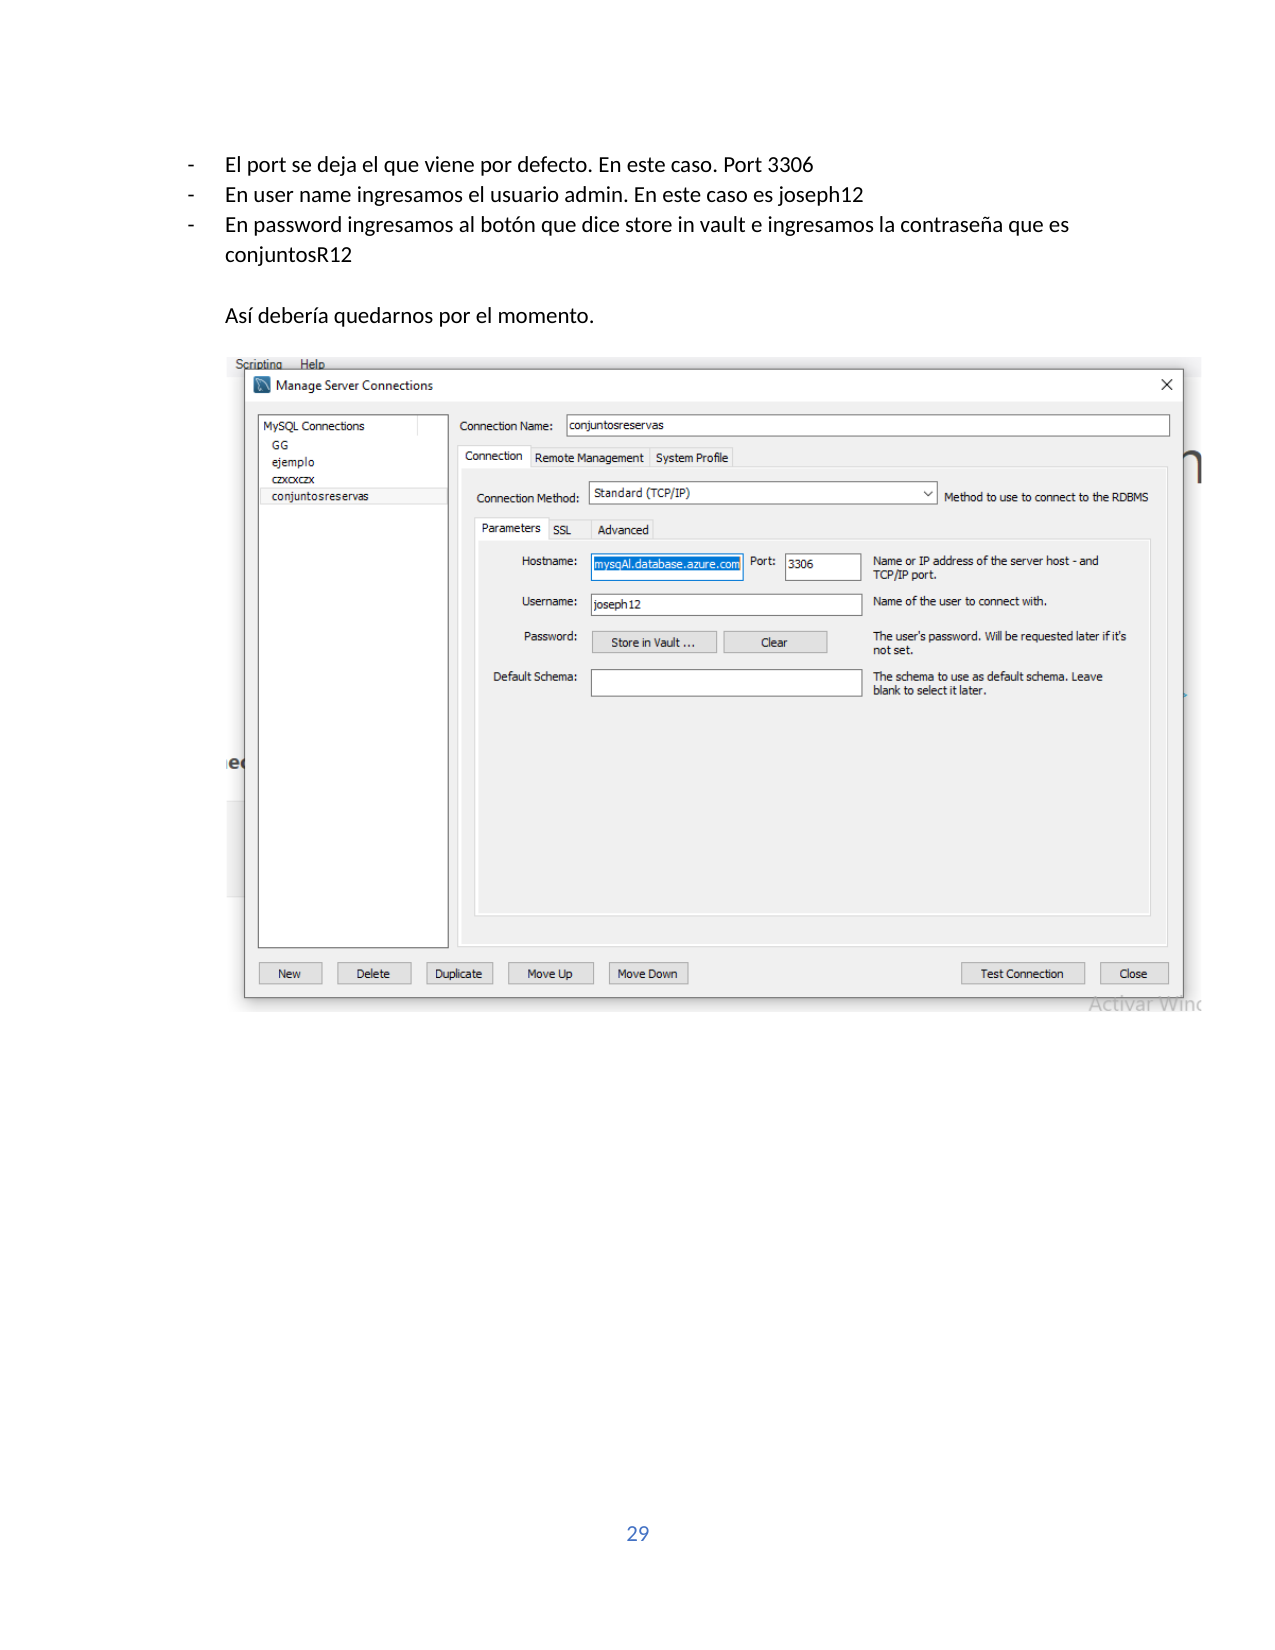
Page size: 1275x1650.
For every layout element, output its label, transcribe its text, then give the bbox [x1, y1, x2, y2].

picture [226, 357, 1202, 1012]
list En password ingresamos al botón que dice store in vault e ingresamos la contraseña que es conjuntosR12 [187, 210, 1125, 269]
list En user name ingresamos el usuario admin. En este caso es joseph12 [187, 180, 1125, 208]
list Así debería quedarnos por el momento. [225, 301, 1125, 329]
list El port se deja el que viene por defecto. En este caso. Port 3306 [187, 150, 1125, 178]
